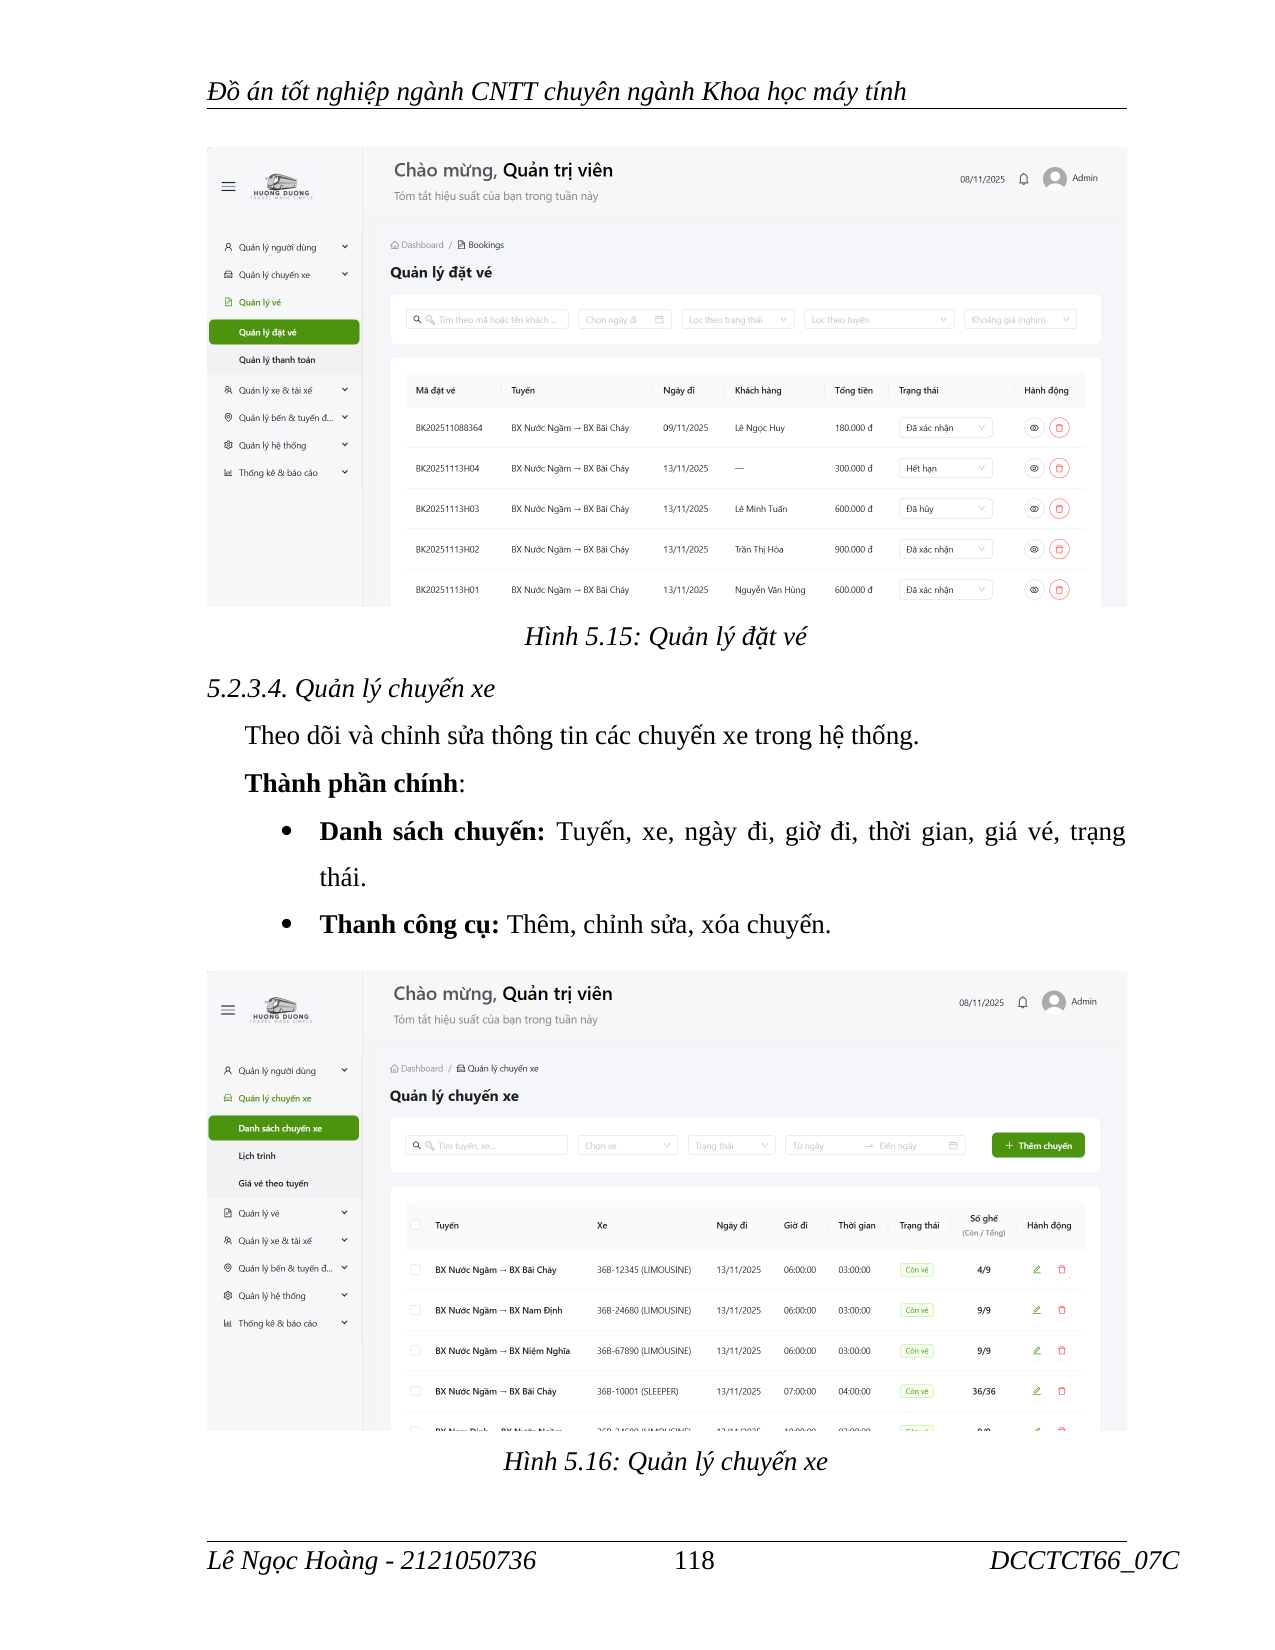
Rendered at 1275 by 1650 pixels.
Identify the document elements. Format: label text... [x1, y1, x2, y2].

subtitle 5.2.3.4. Quản lý chuyến xe [207, 672, 1127, 703]
list Danh sách chuyến: Tuyến, xe, ngày đi, giờ đi, thời gian, giá vé, trạng thái. [282, 815, 1127, 893]
picture [206, 147, 1128, 607]
text Theo dõi và chỉnh sửa thông tin các chuyến xe trong hệ thống. [207, 719, 1127, 750]
list Thanh công cụ: Thêm, chỉnh sửa, xóa chuyến. [282, 908, 1127, 939]
text Hình 5.16: Quản lý chuyến xe [207, 1445, 1127, 1476]
text Thành phần chính: [207, 767, 1127, 798]
picture [206, 971, 1128, 1431]
text Hình 5.15: Quản lý đặt vé [207, 620, 1127, 652]
